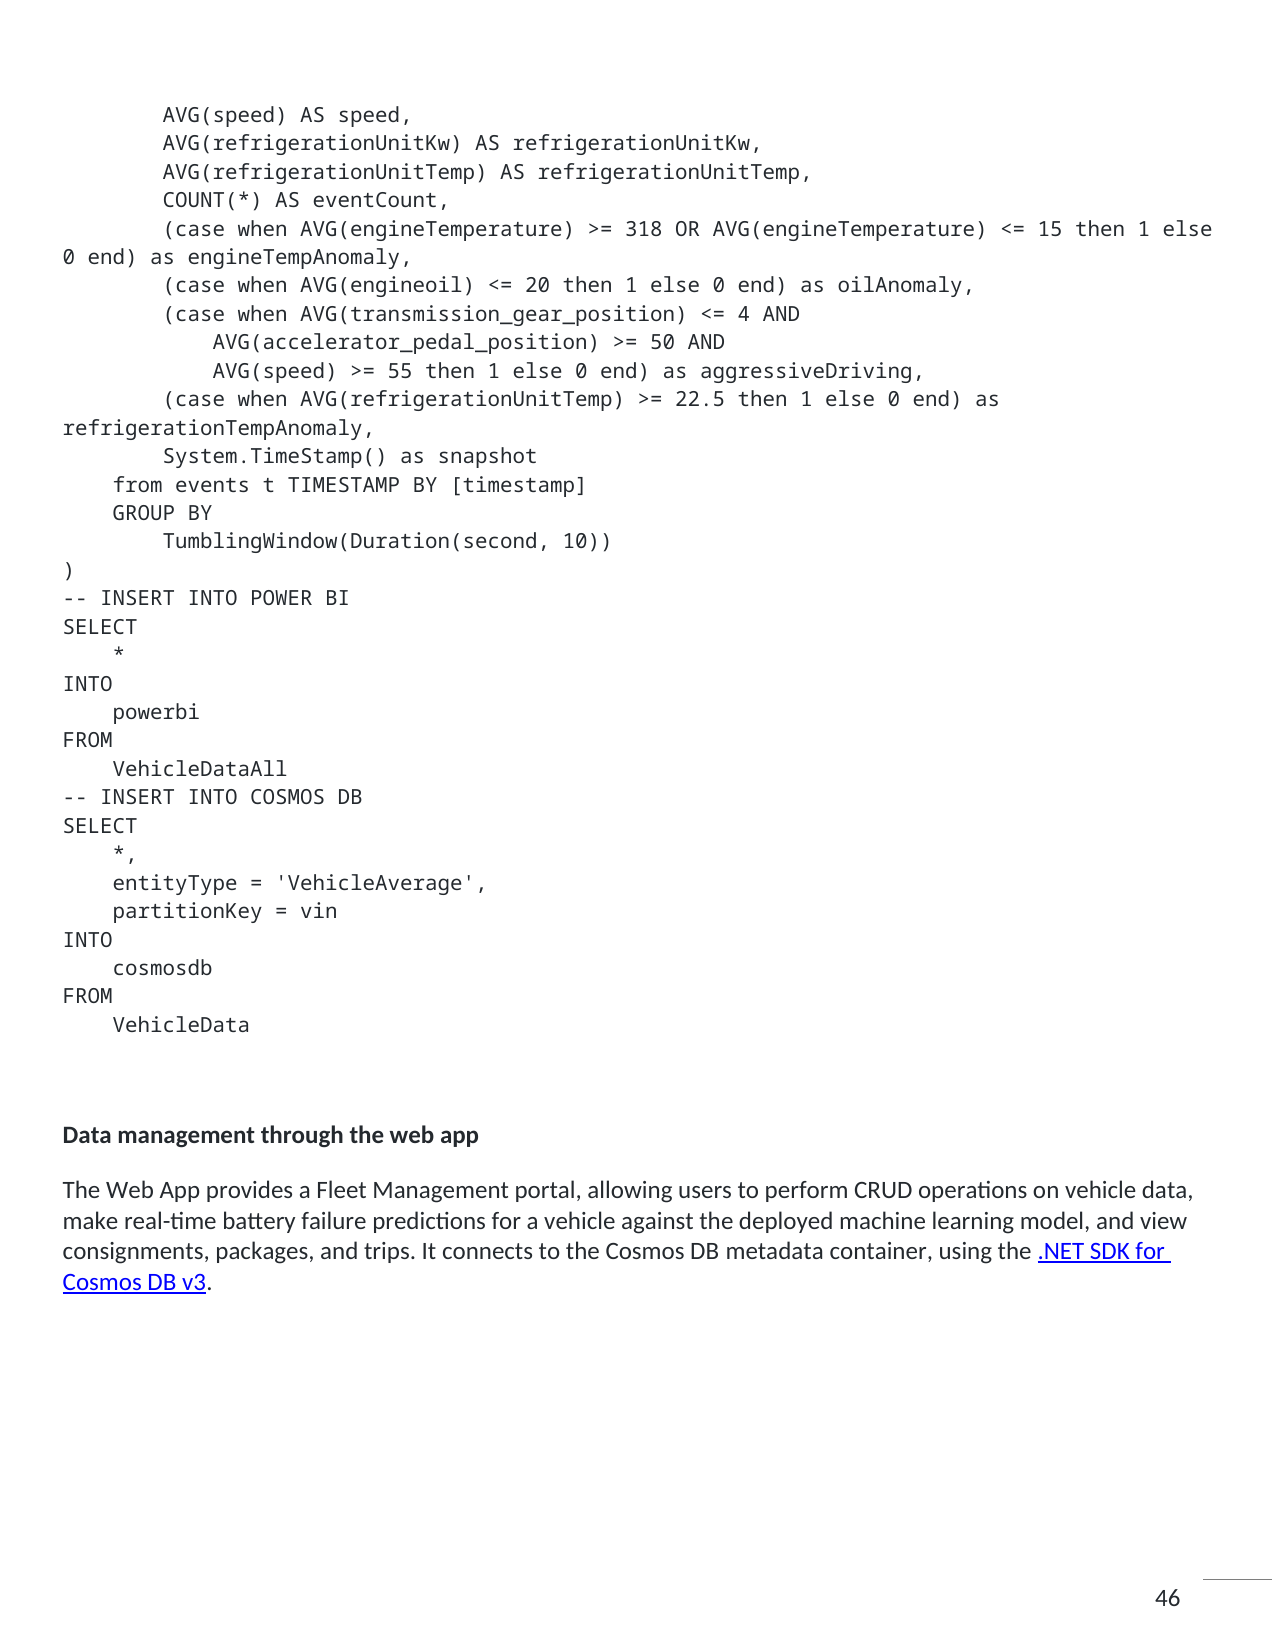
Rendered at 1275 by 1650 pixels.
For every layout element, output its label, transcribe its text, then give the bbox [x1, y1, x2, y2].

text COUNT(*) AS eventCount, [62, 185, 1219, 214]
text from events t TIMESTAMP BY [timestamp] [62, 470, 1219, 498]
text TumblingWindow(Duration(second, 10)) [62, 527, 1219, 555]
text *, [62, 839, 1219, 868]
text SELECT [62, 811, 1219, 839]
text AVG(refrigerationUnitKw) AS refrigerationUnitKw, [62, 128, 1219, 157]
text The Web App provides a Fleet Management portal, allowing users to perform CRUD operations on vehicle data, make real-time battery failure predictions for a vehicle against the deployed machine learning model, and view consignments, packages, and trips. It connects to the Cosmos DB metadata container, using the .NET SDK for Cosmos DB v3. [62, 1174, 1219, 1297]
text (case when AVG(transmission_gear_position) <= 4 AND [62, 299, 1219, 327]
text AVG(refrigerationUnitTemp) AS refrigerationUnitTemp, [62, 157, 1219, 185]
text FROM [62, 726, 1219, 754]
text cosmosdb [62, 953, 1219, 982]
text entityType = 'VehicleAverage', [62, 868, 1219, 896]
text INTO [62, 669, 1219, 697]
text * [62, 640, 1219, 669]
text FROM [62, 982, 1219, 1010]
text AVG(speed) >= 55 then 1 else 0 end) as aggressiveDriving, [62, 356, 1219, 384]
text -- INSERT INTO COSMOS DB [62, 782, 1219, 811]
text AVG(accelerator_pedal_position) >= 50 AND [62, 327, 1219, 356]
text partitionKey = vin [62, 896, 1219, 925]
text (case when AVG(engineTemperature) >= 318 OR AVG(engineTemperature) <= 15 then 1 else 0 end) as engineTempAnomaly, [62, 214, 1219, 271]
text VehicleData [62, 1010, 1219, 1038]
text System.TimeStamp() as snapshot [62, 441, 1219, 470]
text AVG(speed) AS speed, [62, 100, 1219, 128]
text GROUP BY [62, 498, 1219, 527]
text powerbi [62, 697, 1219, 726]
text (case when AVG(engineoil) <= 20 then 1 else 0 end) as oilAnomaly, [62, 271, 1219, 299]
subtitle Data management through the web app [62, 1119, 1219, 1149]
text SELECT [62, 612, 1219, 640]
text (case when AVG(refrigerationUnitTemp) >= 22.5 then 1 else 0 end) as refrigerationTempAnomaly, [62, 384, 1219, 441]
text ) [62, 555, 1219, 583]
text INTO [62, 925, 1219, 953]
text -- INSERT INTO POWER BI [62, 583, 1219, 612]
text VehicleDataAll [62, 754, 1219, 782]
